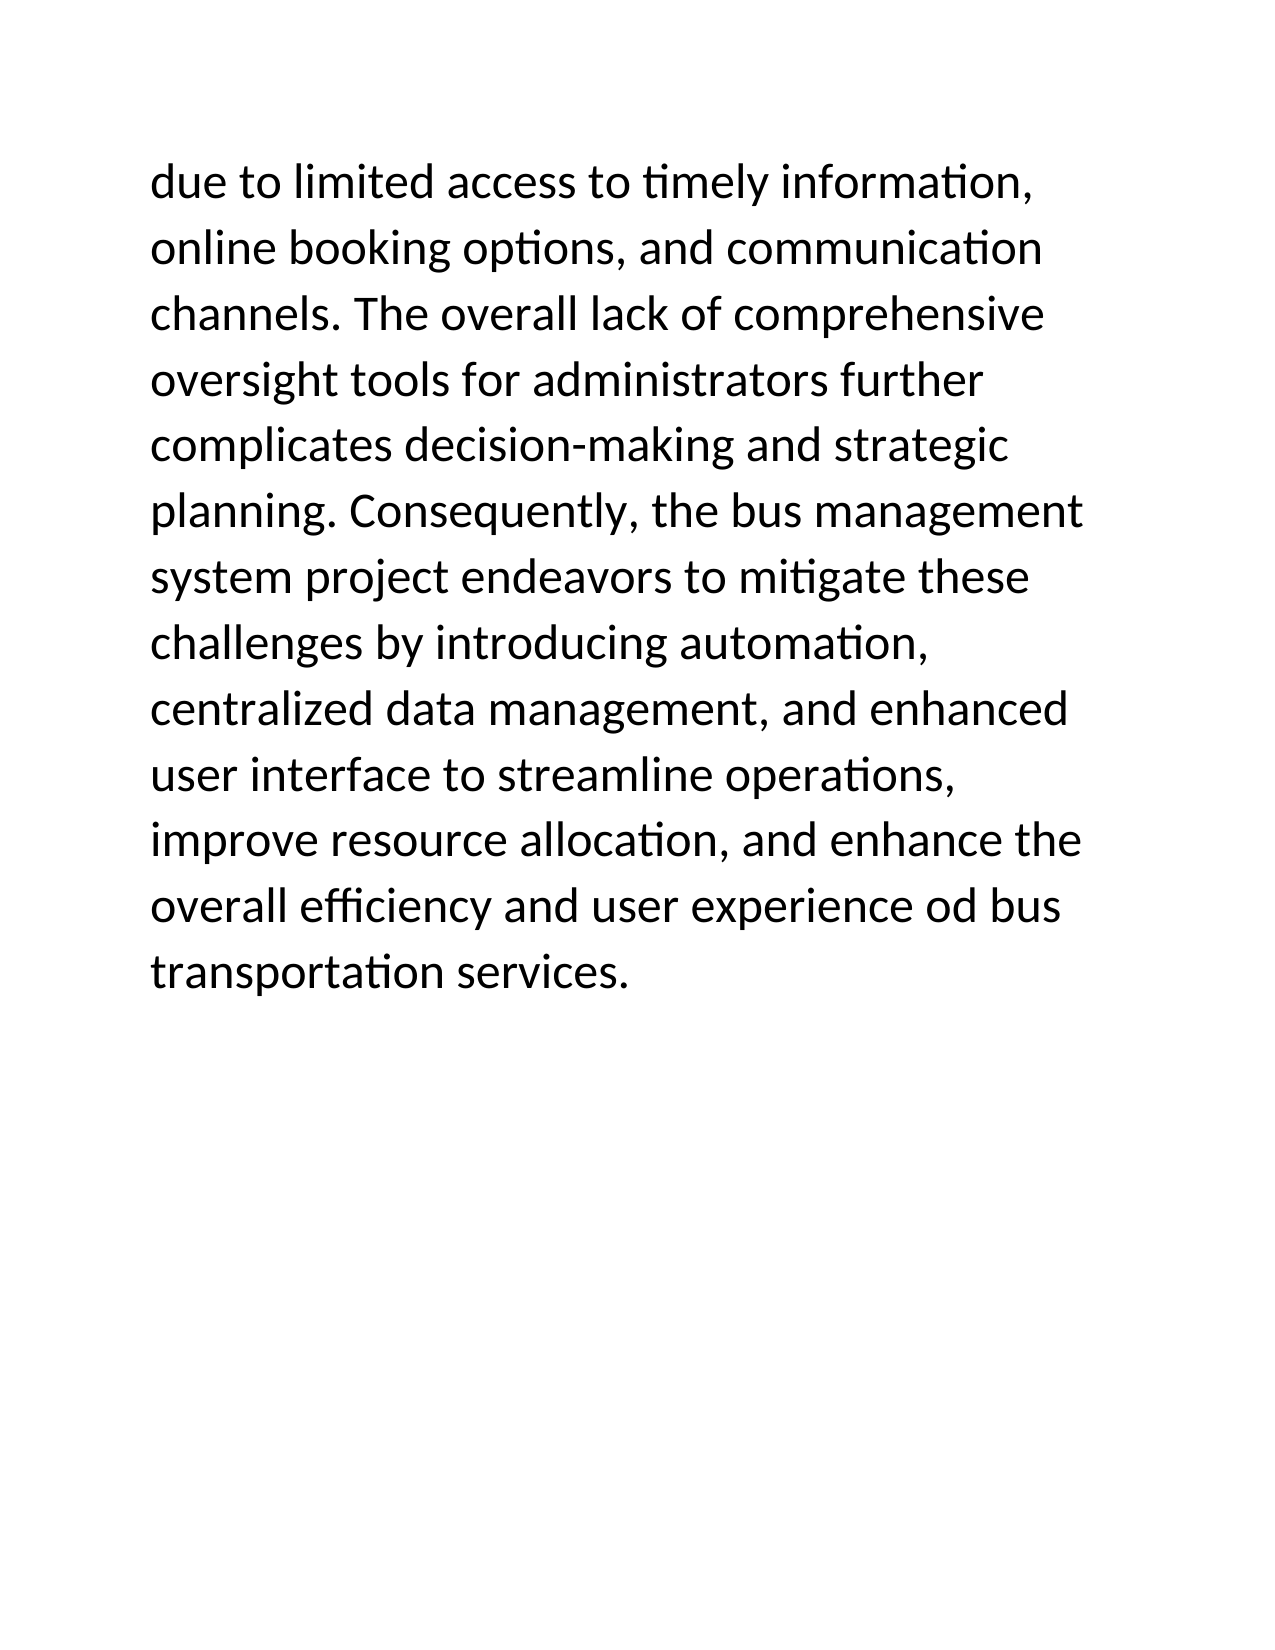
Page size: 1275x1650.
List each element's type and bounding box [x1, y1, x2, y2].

text [150, 150, 1125, 1001]
